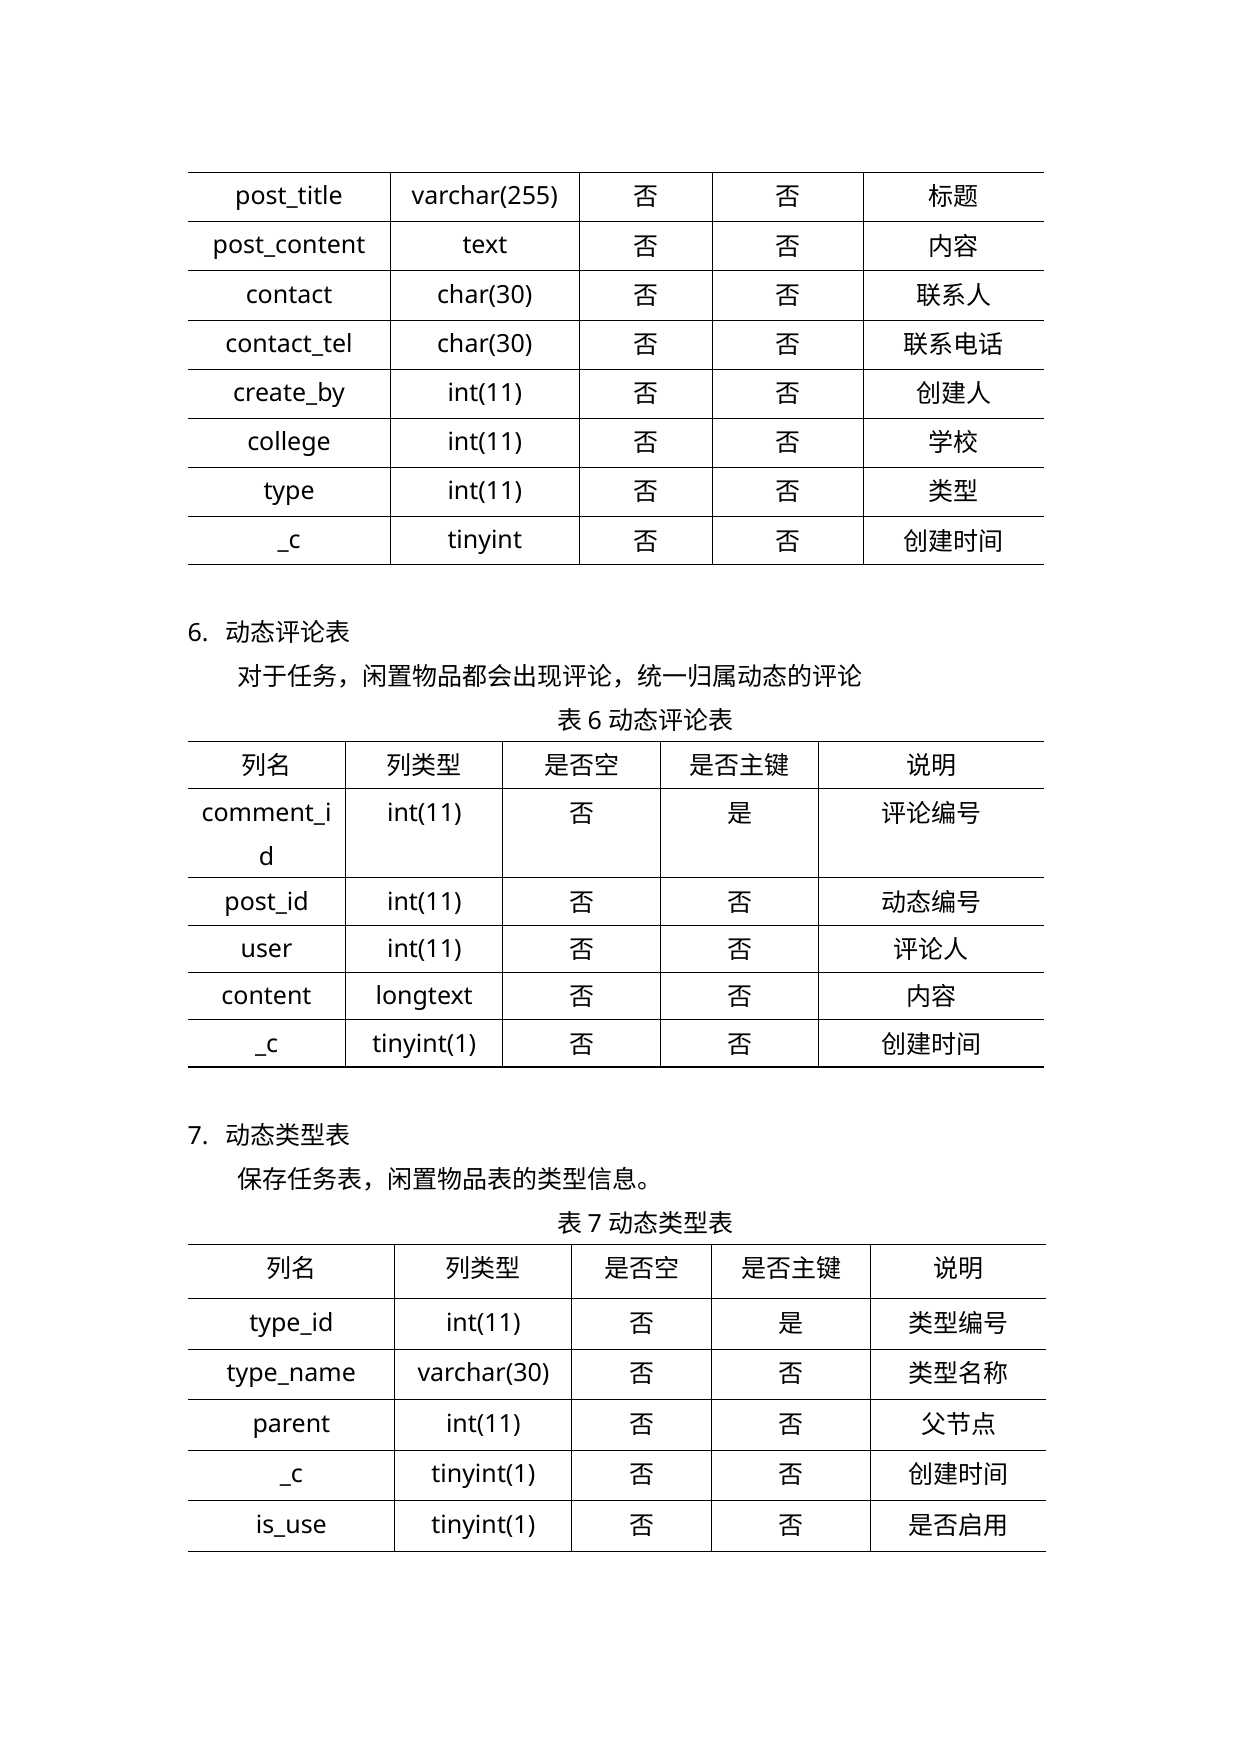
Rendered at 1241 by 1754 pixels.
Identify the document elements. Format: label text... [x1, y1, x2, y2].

table_cell _c [188, 1451, 394, 1500]
table_header 是否主键 [712, 1245, 870, 1298]
table_cell create_by [188, 370, 390, 418]
table_cell 否 [713, 271, 863, 319]
table_cell 否 [712, 1350, 870, 1399]
table_header 列名 [188, 1245, 394, 1298]
table_cell 否 [713, 419, 863, 467]
table_cell 否 [580, 419, 712, 467]
table_cell 否 [572, 1400, 711, 1450]
table_cell _c [188, 1020, 345, 1066]
table_cell int(11) [391, 468, 579, 516]
table_cell 是 [661, 789, 818, 877]
table_cell content [188, 973, 345, 1019]
table_cell post_content [188, 222, 390, 270]
table_cell char(30) [391, 271, 579, 319]
table_cell 类型编号 [871, 1299, 1046, 1349]
list 动态类型表 [187, 1112, 1053, 1156]
table_cell 否 [661, 926, 818, 972]
table_cell 内容 [864, 222, 1044, 270]
table_cell int(11) [391, 419, 579, 467]
table_cell 否 [713, 321, 863, 369]
table_cell varchar(255) [391, 173, 579, 221]
table_cell varchar(30) [395, 1350, 571, 1399]
table_cell 否 [580, 173, 712, 221]
table_cell int(11) [346, 878, 502, 924]
table_cell 父节点 [871, 1400, 1046, 1450]
table_cell parent [188, 1400, 394, 1450]
table_cell int(11) [395, 1299, 571, 1349]
table_header 说明 [871, 1245, 1046, 1298]
table_cell _c [188, 517, 390, 563]
table_cell 类型 [864, 468, 1044, 516]
table_cell 联系人 [864, 271, 1044, 319]
table_header 是否空 [503, 742, 660, 788]
table_cell tinyint [391, 517, 579, 563]
table_cell longtext [346, 973, 502, 1019]
table_cell tinyint(1) [395, 1451, 571, 1500]
list 保存任务表，闲置物品表的类型信息。 [237, 1156, 1053, 1200]
table_cell 是否启用 [871, 1501, 1046, 1551]
table_cell type_id [188, 1299, 394, 1349]
table_header 列类型 [395, 1245, 571, 1298]
table_header 是否空 [572, 1245, 711, 1298]
table_cell 否 [503, 1020, 660, 1066]
list 对于任务，闲置物品都会出现评论，统一归属动态的评论 [237, 653, 1053, 697]
list 表7 动态类型表 [237, 1200, 1053, 1244]
table_cell int(11) [346, 926, 502, 972]
table_cell 否 [661, 1020, 818, 1066]
table_cell 创建时间 [864, 517, 1044, 563]
table_cell 否 [580, 517, 712, 563]
table_cell 是 [712, 1299, 870, 1349]
table_cell type [188, 468, 390, 516]
table_cell 内容 [819, 973, 1044, 1019]
table_cell tinyint(1) [346, 1020, 502, 1066]
table_cell 创建人 [864, 370, 1044, 418]
table_cell type_name [188, 1350, 394, 1399]
table_cell 标题 [864, 173, 1044, 221]
table_cell 否 [661, 878, 818, 924]
list 表6 动态评论表 [237, 697, 1053, 741]
table_cell 否 [580, 370, 712, 418]
table_cell int(11) [346, 789, 502, 877]
table_cell comment_id [188, 789, 345, 877]
table_cell 否 [572, 1350, 711, 1399]
table_cell 否 [713, 370, 863, 418]
table_cell int(11) [395, 1400, 571, 1450]
table_cell 否 [712, 1451, 870, 1500]
table_cell 否 [503, 973, 660, 1019]
table_cell 否 [713, 222, 863, 270]
table_cell 否 [712, 1501, 870, 1551]
table_cell 否 [580, 321, 712, 369]
table_cell user [188, 926, 345, 972]
table_cell 否 [503, 926, 660, 972]
table_header 列名 [188, 742, 345, 788]
table_cell contact_tel [188, 321, 390, 369]
table_cell 否 [713, 173, 863, 221]
table_cell char(30) [391, 321, 579, 369]
table_cell 创建时间 [819, 1020, 1044, 1066]
table_cell int(11) [391, 370, 579, 418]
table_cell 否 [713, 468, 863, 516]
table_cell tinyint(1) [395, 1501, 571, 1551]
table_cell is_use [188, 1501, 394, 1551]
table_cell post_id [188, 878, 345, 924]
table_cell 否 [503, 789, 660, 877]
table_cell 类型名称 [871, 1350, 1046, 1399]
table_cell contact [188, 271, 390, 319]
table_cell 否 [572, 1299, 711, 1349]
table_cell 否 [572, 1451, 711, 1500]
table_cell college [188, 419, 390, 467]
table_cell 否 [580, 271, 712, 319]
table_cell 动态编号 [819, 878, 1044, 924]
table_header 列类型 [346, 742, 502, 788]
table_cell 否 [712, 1400, 870, 1450]
table_header 说明 [819, 742, 1044, 788]
table_cell 评论编号 [819, 789, 1044, 877]
table_header 是否主键 [661, 742, 818, 788]
table_cell 联系电话 [864, 321, 1044, 369]
list 动态评论表 [187, 609, 1053, 653]
table_cell 否 [661, 973, 818, 1019]
table_cell text [391, 222, 579, 270]
table_cell post_title [188, 173, 390, 221]
table_cell 否 [503, 878, 660, 924]
table_cell 否 [580, 222, 712, 270]
table_cell 创建时间 [871, 1451, 1046, 1500]
table_cell 否 [580, 468, 712, 516]
table_cell 否 [713, 517, 863, 563]
table_cell 学校 [864, 419, 1044, 467]
table_cell 否 [572, 1501, 711, 1551]
table_cell 评论人 [819, 926, 1044, 972]
